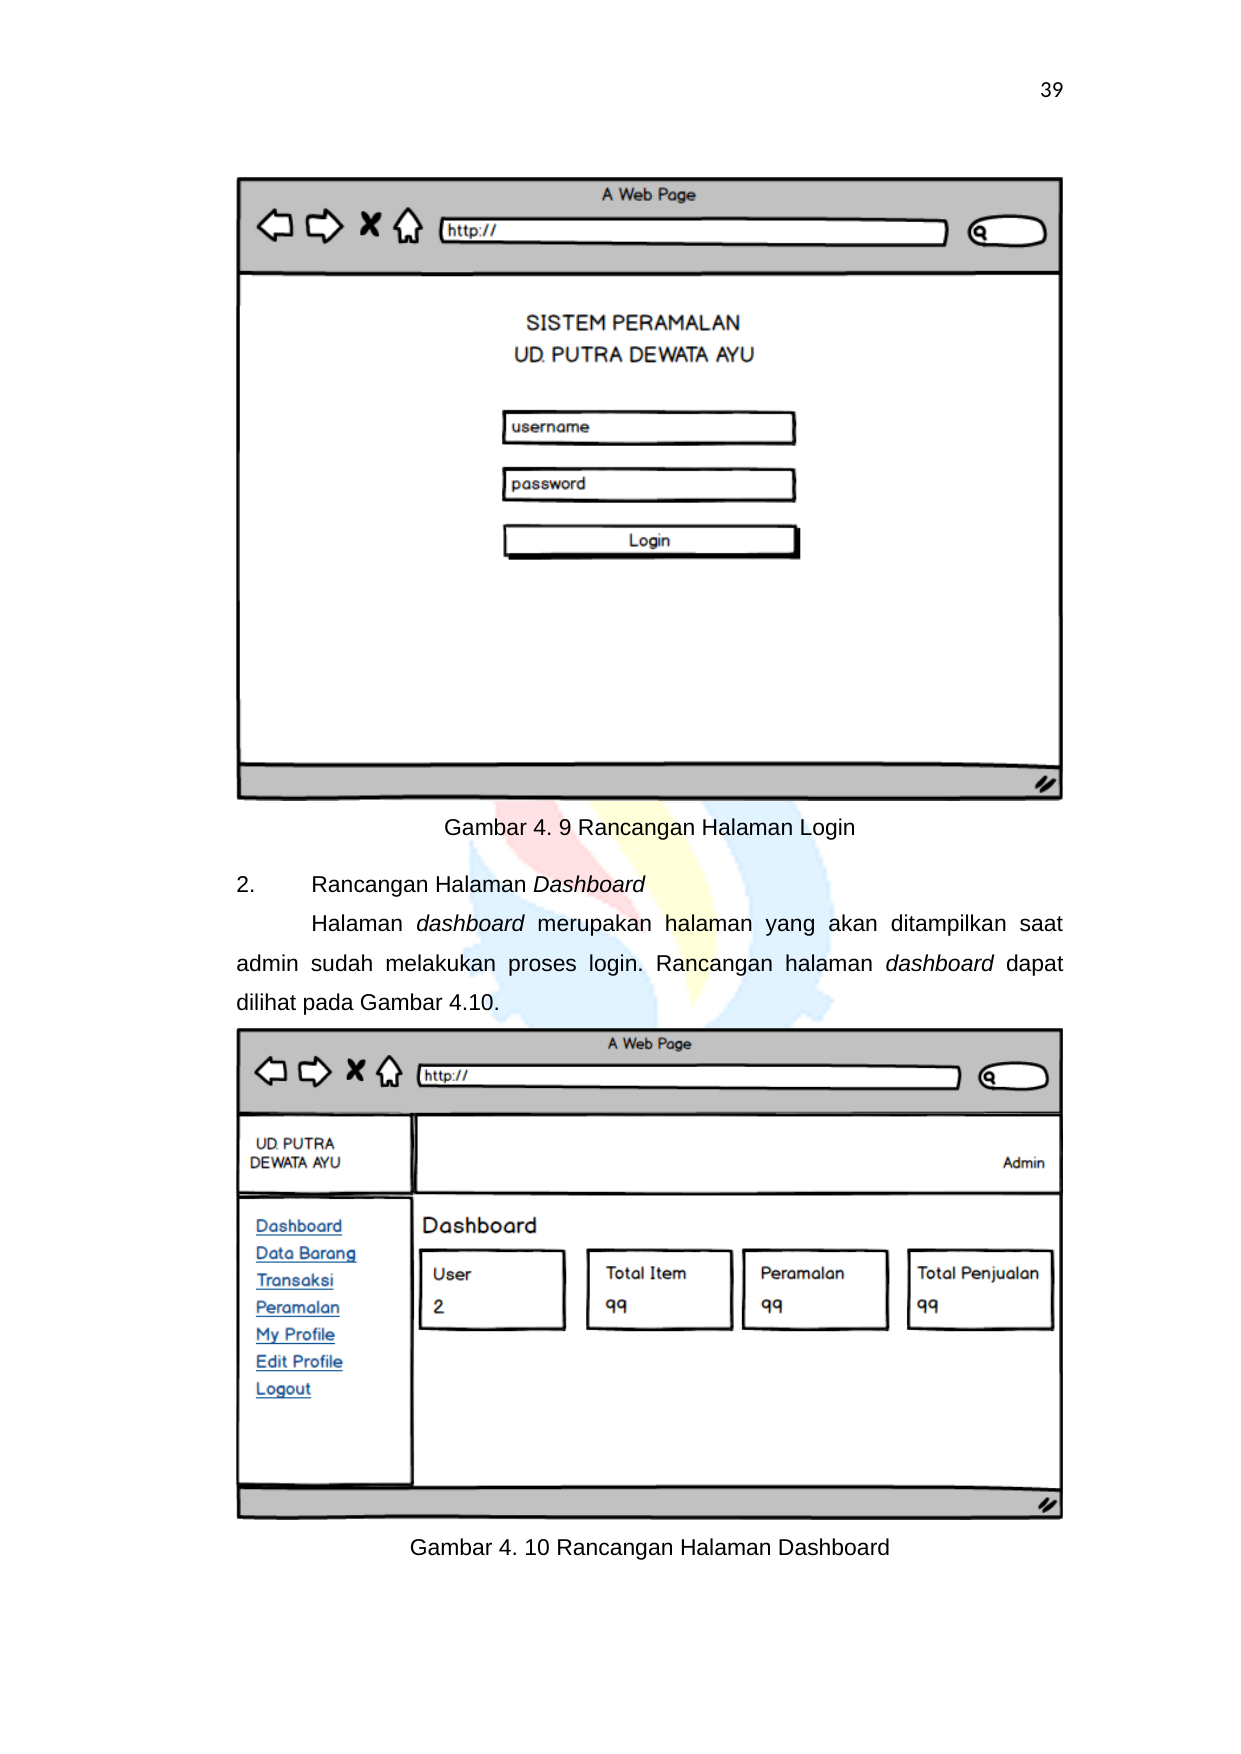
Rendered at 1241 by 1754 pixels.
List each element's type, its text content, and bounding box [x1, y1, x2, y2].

text Gambar 4. 10 Rancangan Halaman Dashboard [236, 1534, 1063, 1560]
picture [236, 1028, 1063, 1520]
picture [236, 177, 1063, 801]
text Gambar 4. 9 Rancangan Halaman Login [236, 814, 1063, 841]
text Halaman dashboard merupakan halaman yang akan ditampilkan saat admin sudah melakukan proses login. Rancangan halaman dashboard dapat dilihat pada Gambar 4.10. [236, 910, 1063, 1016]
list Rancangan Halaman Dashboard [236, 871, 1063, 897]
